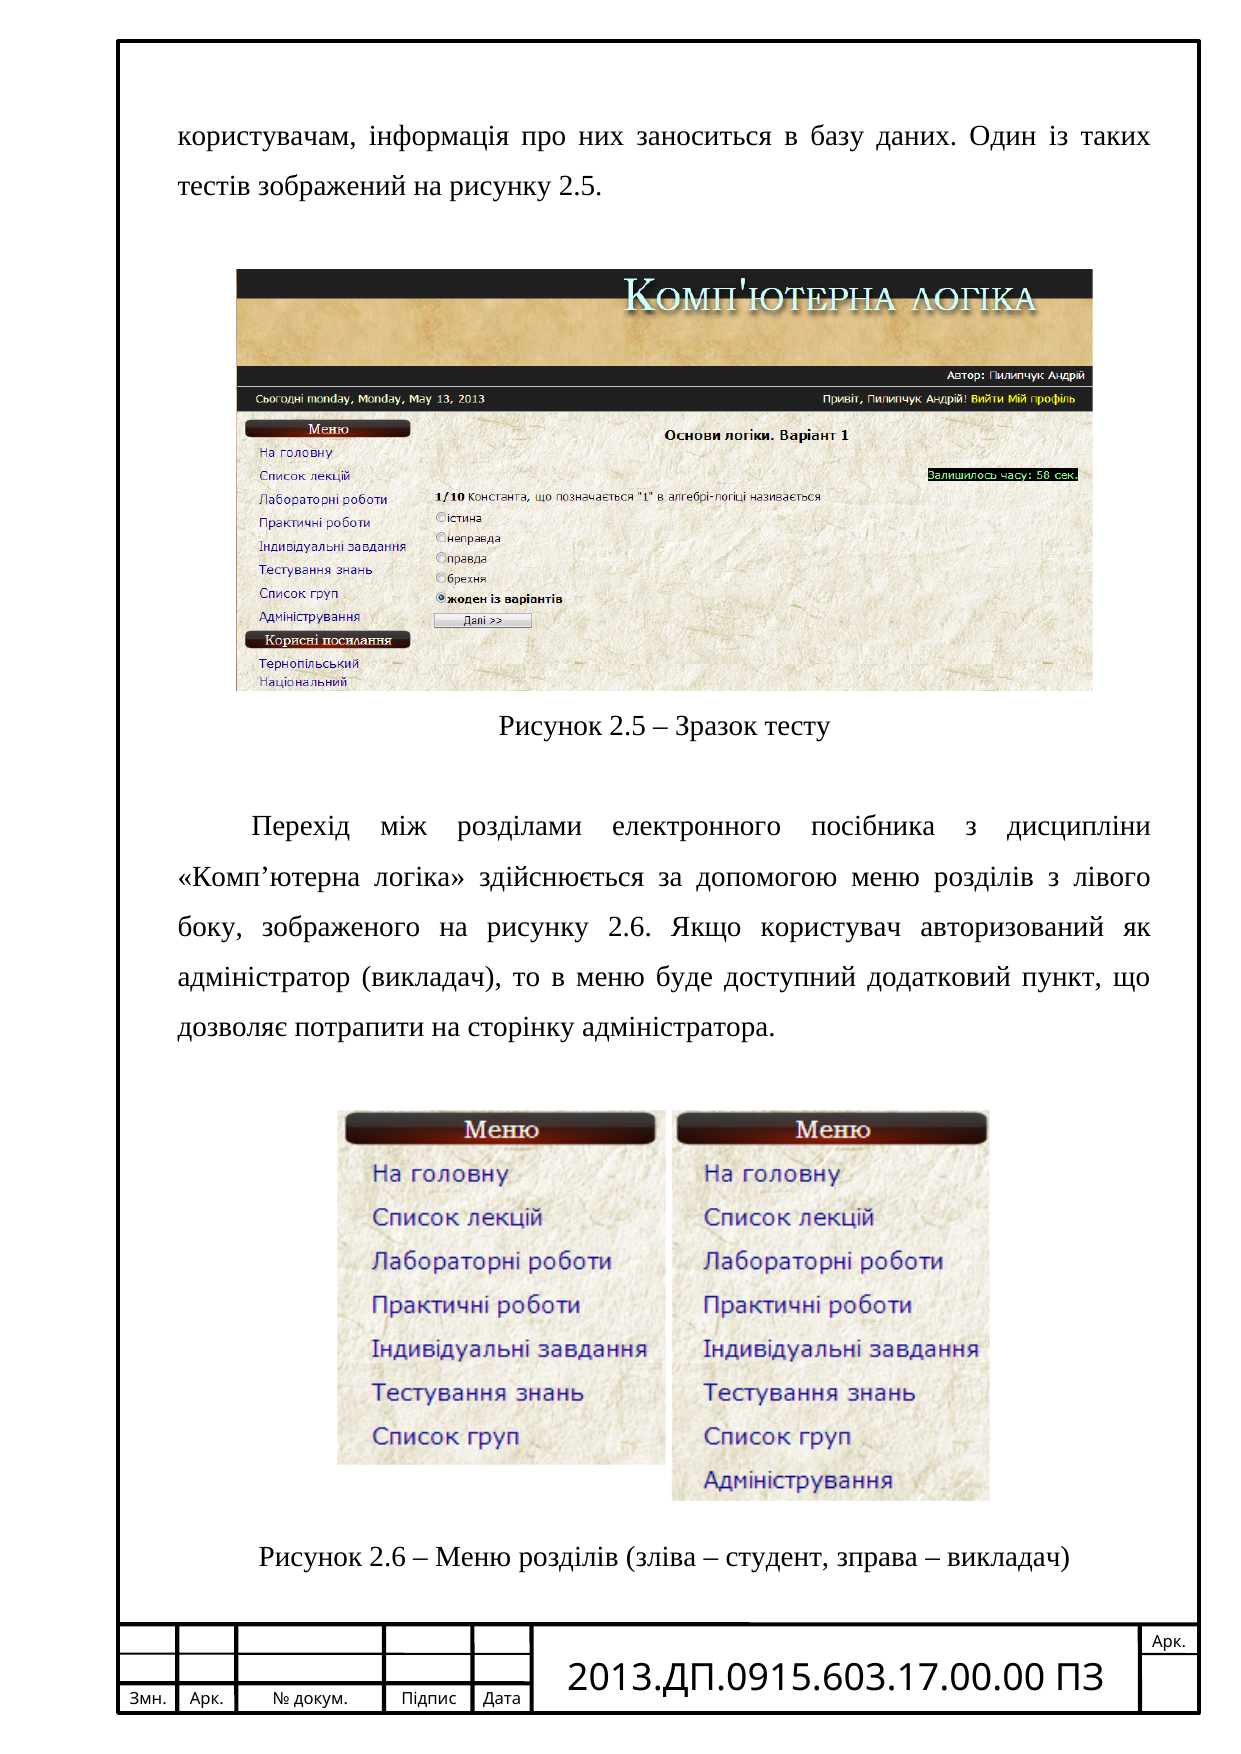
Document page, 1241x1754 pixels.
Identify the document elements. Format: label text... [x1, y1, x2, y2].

picture [336, 1110, 993, 1523]
text Рисунок 2.6 – Меню розділів (зліва – студент, зправа – викладач) [177, 1539, 1152, 1573]
text Перехід між розділами електронного посібника з дисципліни «Комп’ютерна логіка» здійснюється за допомогою меню розділів з лівого боку, зображеного на рисунку 2.6. Якщо користувач авторизований як адміністратор (викладач), то в меню буде доступний додатковий пункт, що дозволяє потрапити на сторінку адміністратора. [177, 808, 1152, 1043]
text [177, 118, 1152, 202]
text Рисунок 2.5 – Зразок тесту [177, 708, 1152, 741]
picture [236, 269, 1093, 691]
